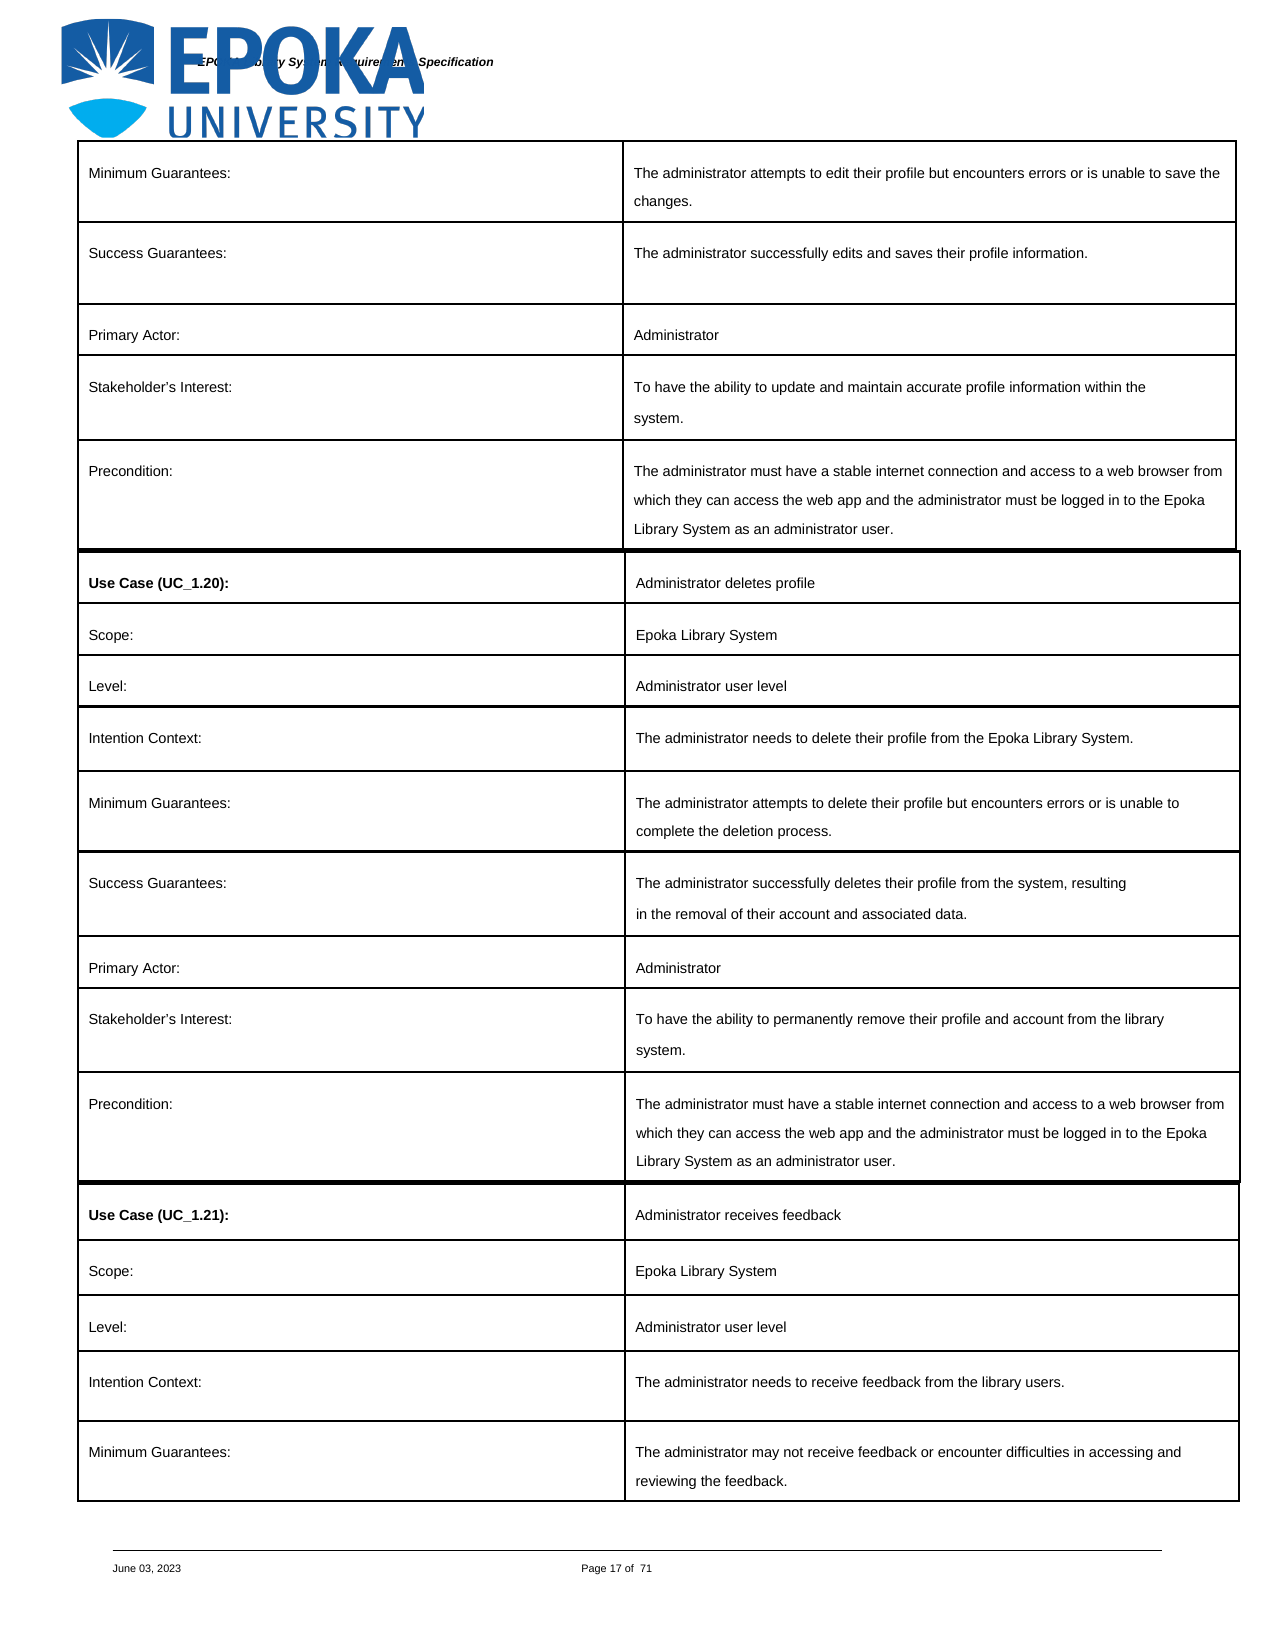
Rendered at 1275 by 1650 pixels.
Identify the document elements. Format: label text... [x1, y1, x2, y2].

table_cell Primary Actor: [79, 937, 624, 987]
table_header Use Case (UC_1.21): [79, 1185, 624, 1238]
table_cell Stakeholder’s Interest: [79, 989, 624, 1071]
table_cell To have the ability to permanently remove their profile and account from the library system. [626, 989, 1239, 1071]
table_cell Intention Context: [79, 708, 624, 770]
table_header Administrator receives feedback [626, 1185, 1238, 1238]
table_cell The administrator attempts to delete their profile but encounters errors or is unable to complete the deletion process. [626, 772, 1239, 850]
table_cell Administrator [626, 937, 1239, 987]
table_cell Intention Context: [79, 1352, 624, 1420]
table_cell Success Guarantees: [79, 223, 622, 302]
table_cell Epoka Library System [626, 604, 1239, 654]
table_cell Administrator [624, 305, 1235, 354]
table_cell The administrator successfully deletes their profile from the system, resulting in the removal of their account and associated data. [626, 853, 1239, 935]
table_cell Success Guarantees: [79, 853, 624, 935]
table_cell Administrator user level [626, 1296, 1238, 1350]
table_cell Primary Actor: [79, 305, 622, 354]
table_cell Precondition: [79, 441, 622, 548]
table_cell Epoka Library System [626, 1241, 1238, 1294]
table_cell Minimum Guarantees: [79, 1422, 624, 1500]
table_cell Minimum Guarantees: [79, 142, 622, 221]
table_cell The administrator may not receive feedback or encounter difficulties in accessing and reviewing the feedback. [626, 1422, 1238, 1500]
table_cell Administrator user level [626, 656, 1239, 705]
table_header Use Case (UC_1.20): [79, 553, 624, 602]
table_cell To have the ability to update and maintain accurate profile information within the system. [624, 356, 1235, 439]
table_cell Precondition: [79, 1073, 624, 1180]
table_cell Scope: [79, 604, 624, 654]
table_cell Minimum Guarantees: [79, 772, 624, 850]
table_cell The administrator needs to delete their profile from the Epoka Library System. [626, 708, 1239, 770]
table_cell Stakeholder’s Interest: [79, 356, 622, 439]
table_cell The administrator successfully edits and saves their profile information. [624, 223, 1235, 302]
picture [61, 18, 424, 138]
table_cell Scope: [79, 1241, 624, 1294]
table_cell The administrator attempts to edit their profile but encounters errors or is unable to save the changes. [624, 142, 1235, 221]
table_cell Level: [79, 656, 624, 705]
table_cell Level: [79, 1296, 624, 1350]
table_cell The administrator needs to receive feedback from the library users. [626, 1352, 1238, 1420]
table_header Administrator deletes profile [626, 553, 1239, 602]
